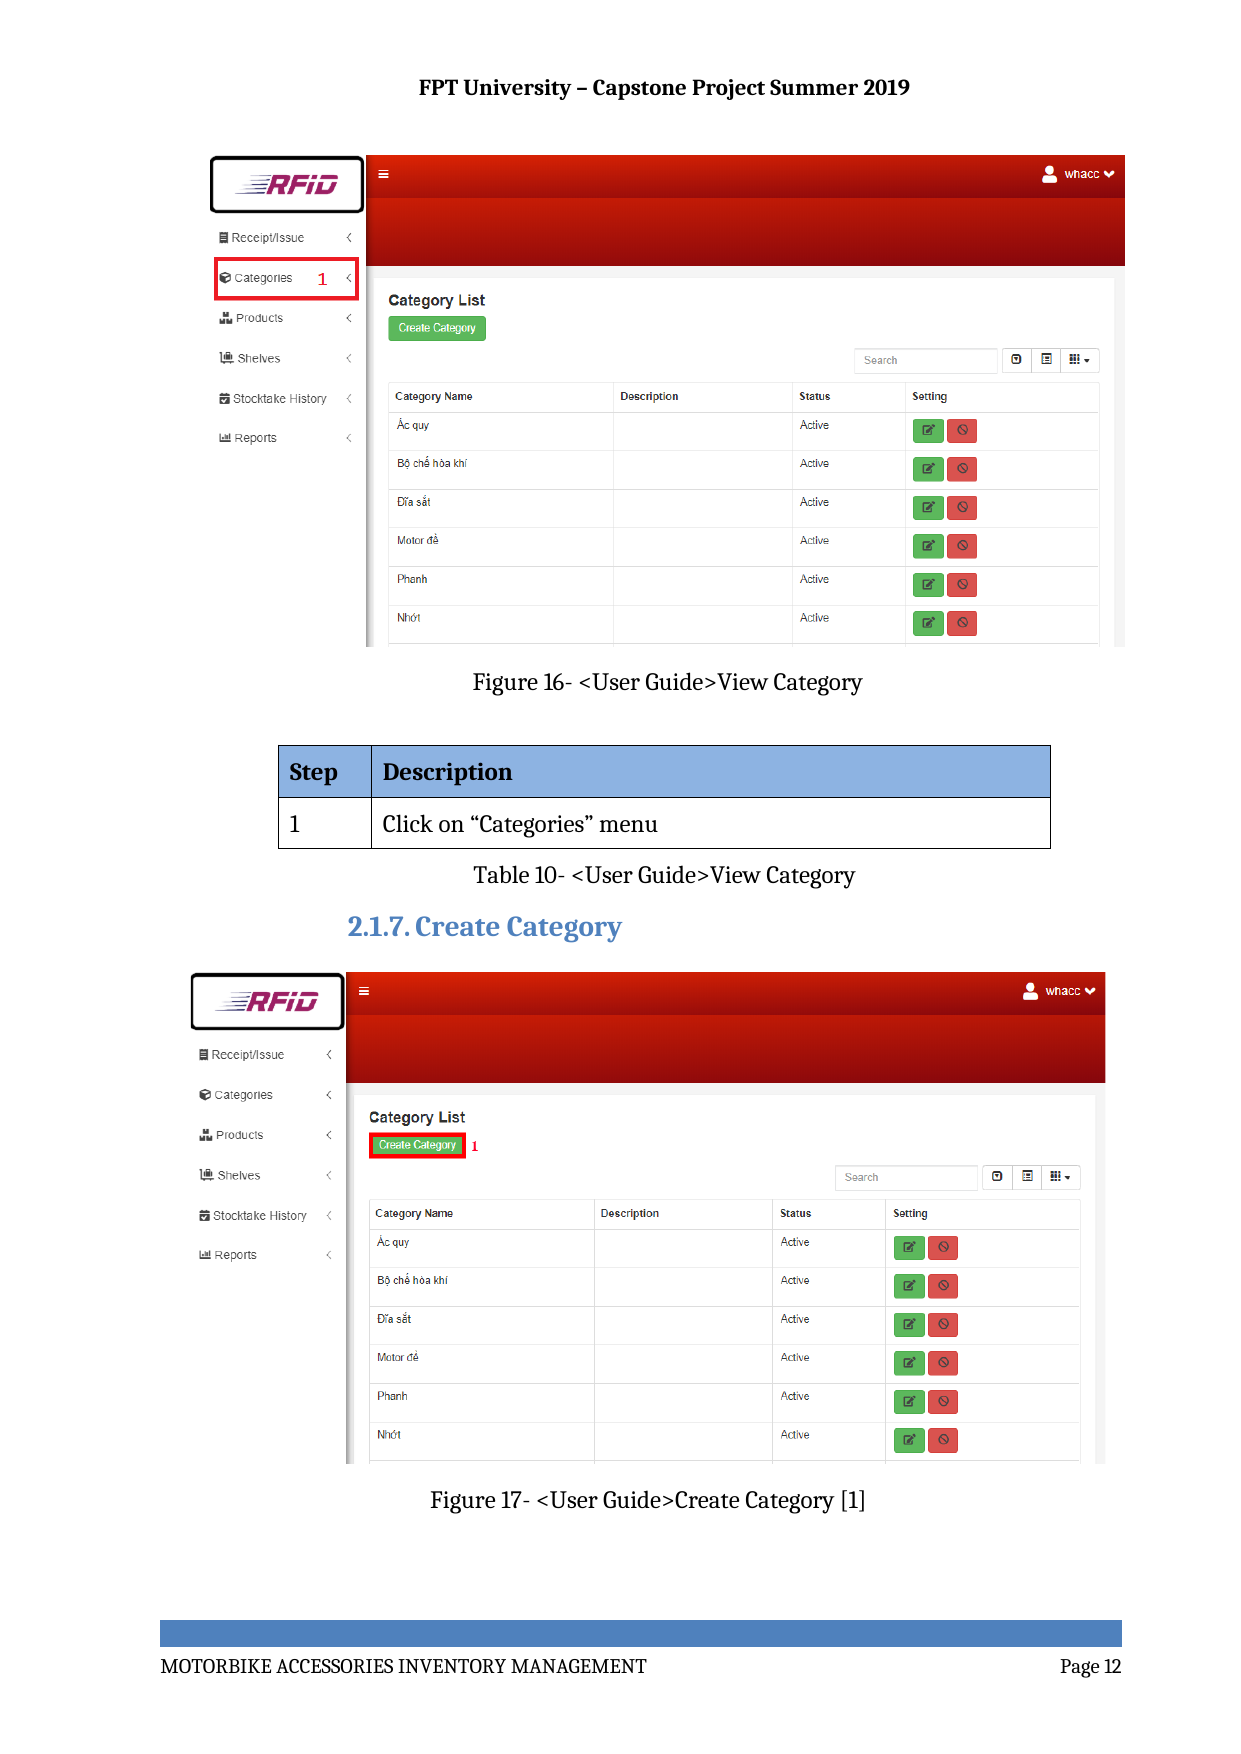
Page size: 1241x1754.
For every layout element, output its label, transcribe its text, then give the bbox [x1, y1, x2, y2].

table_header Description [372, 746, 1050, 797]
picture [190, 972, 1106, 1464]
table_cell 1 [279, 798, 371, 847]
subtitle Create Category [348, 911, 1122, 944]
table_cell Click on “Categories” menu [372, 798, 1050, 847]
table_header Step [279, 746, 371, 797]
picture [210, 155, 1125, 647]
